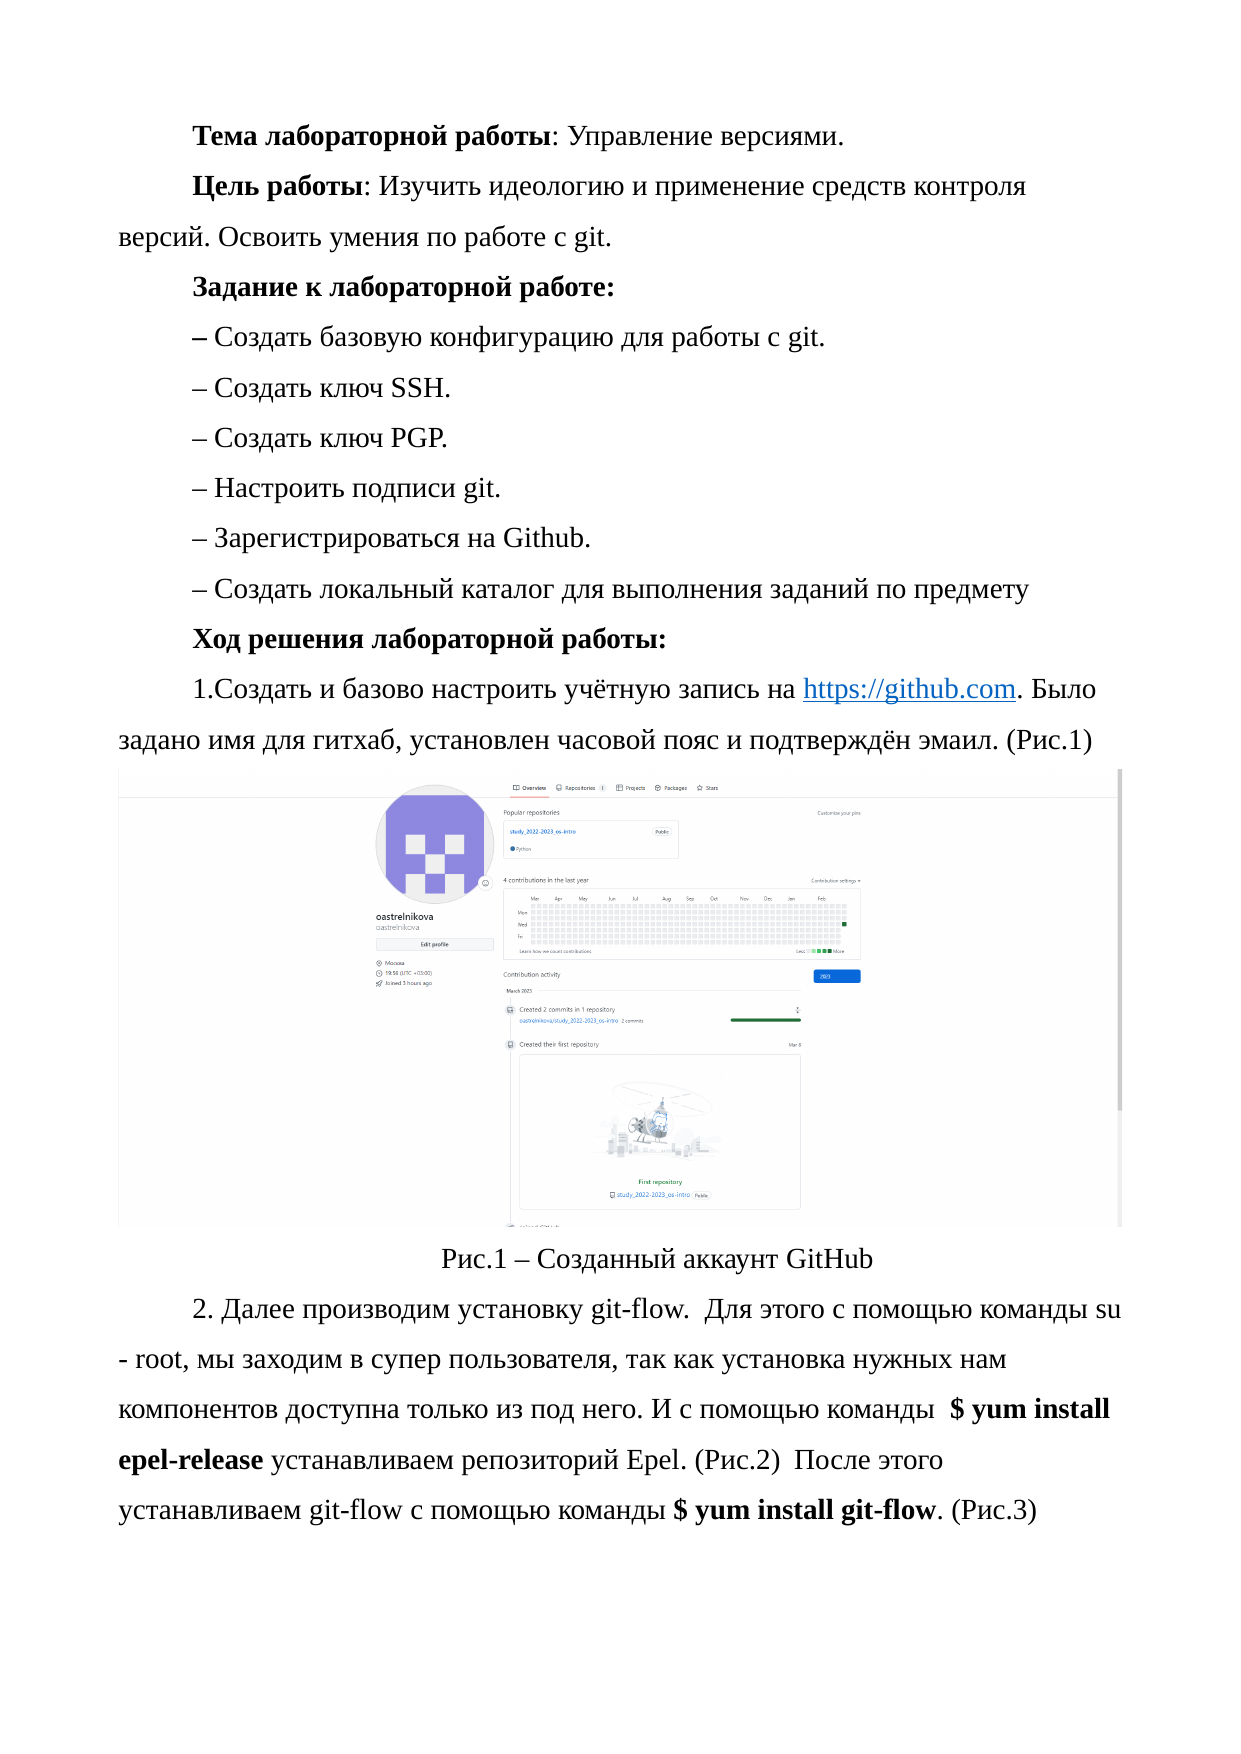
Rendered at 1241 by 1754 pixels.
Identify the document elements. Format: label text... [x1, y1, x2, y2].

text 2. Далее производим установку git-flow. Для этого с помощью команды su - root, мы заходим в супер пользователя, так как установка нужных нам компонентов доступна только из под него. И с помощью команды $ yum install epel-release устанавливаем репозиторий Epel. (Рис.2) После этого устанавливаем git-flow с помощью команды $ yum install git-flow. (Рис.3) [118, 1291, 1122, 1526]
text Рис.1 – Созданный аккаунт GitHub [118, 1241, 1122, 1274]
text – Зарегистрироваться на Github. [118, 521, 1122, 554]
text 1.Создать и базово настроить учётную запись на https://github.com. Было задано имя для гитхаб, установлен часовой пояс и подтверждён эмаил. (Рис.1) [118, 672, 1122, 769]
text – Создать ключ PGP. [118, 420, 1122, 453]
text Ход решения лабораторной работы: [118, 621, 1122, 655]
text – Создать базовую конфигурацию для работы с git. [118, 319, 1122, 353]
text – Настроить подписи git. [118, 470, 1122, 504]
text Тема лабораторной работы: Управление версиями. [118, 118, 1122, 152]
text – Создать ключ SSH. [118, 370, 1122, 403]
text – Создать локальный каталог для выполнения заданий по предмету [118, 571, 1122, 604]
text Цель работы: Изучить идеологию и применение средств контроля версий. Освоить умения по работе с git. [118, 168, 1122, 252]
picture [118, 769, 1123, 1227]
text Задание к лабораторной работе: [118, 269, 1122, 303]
